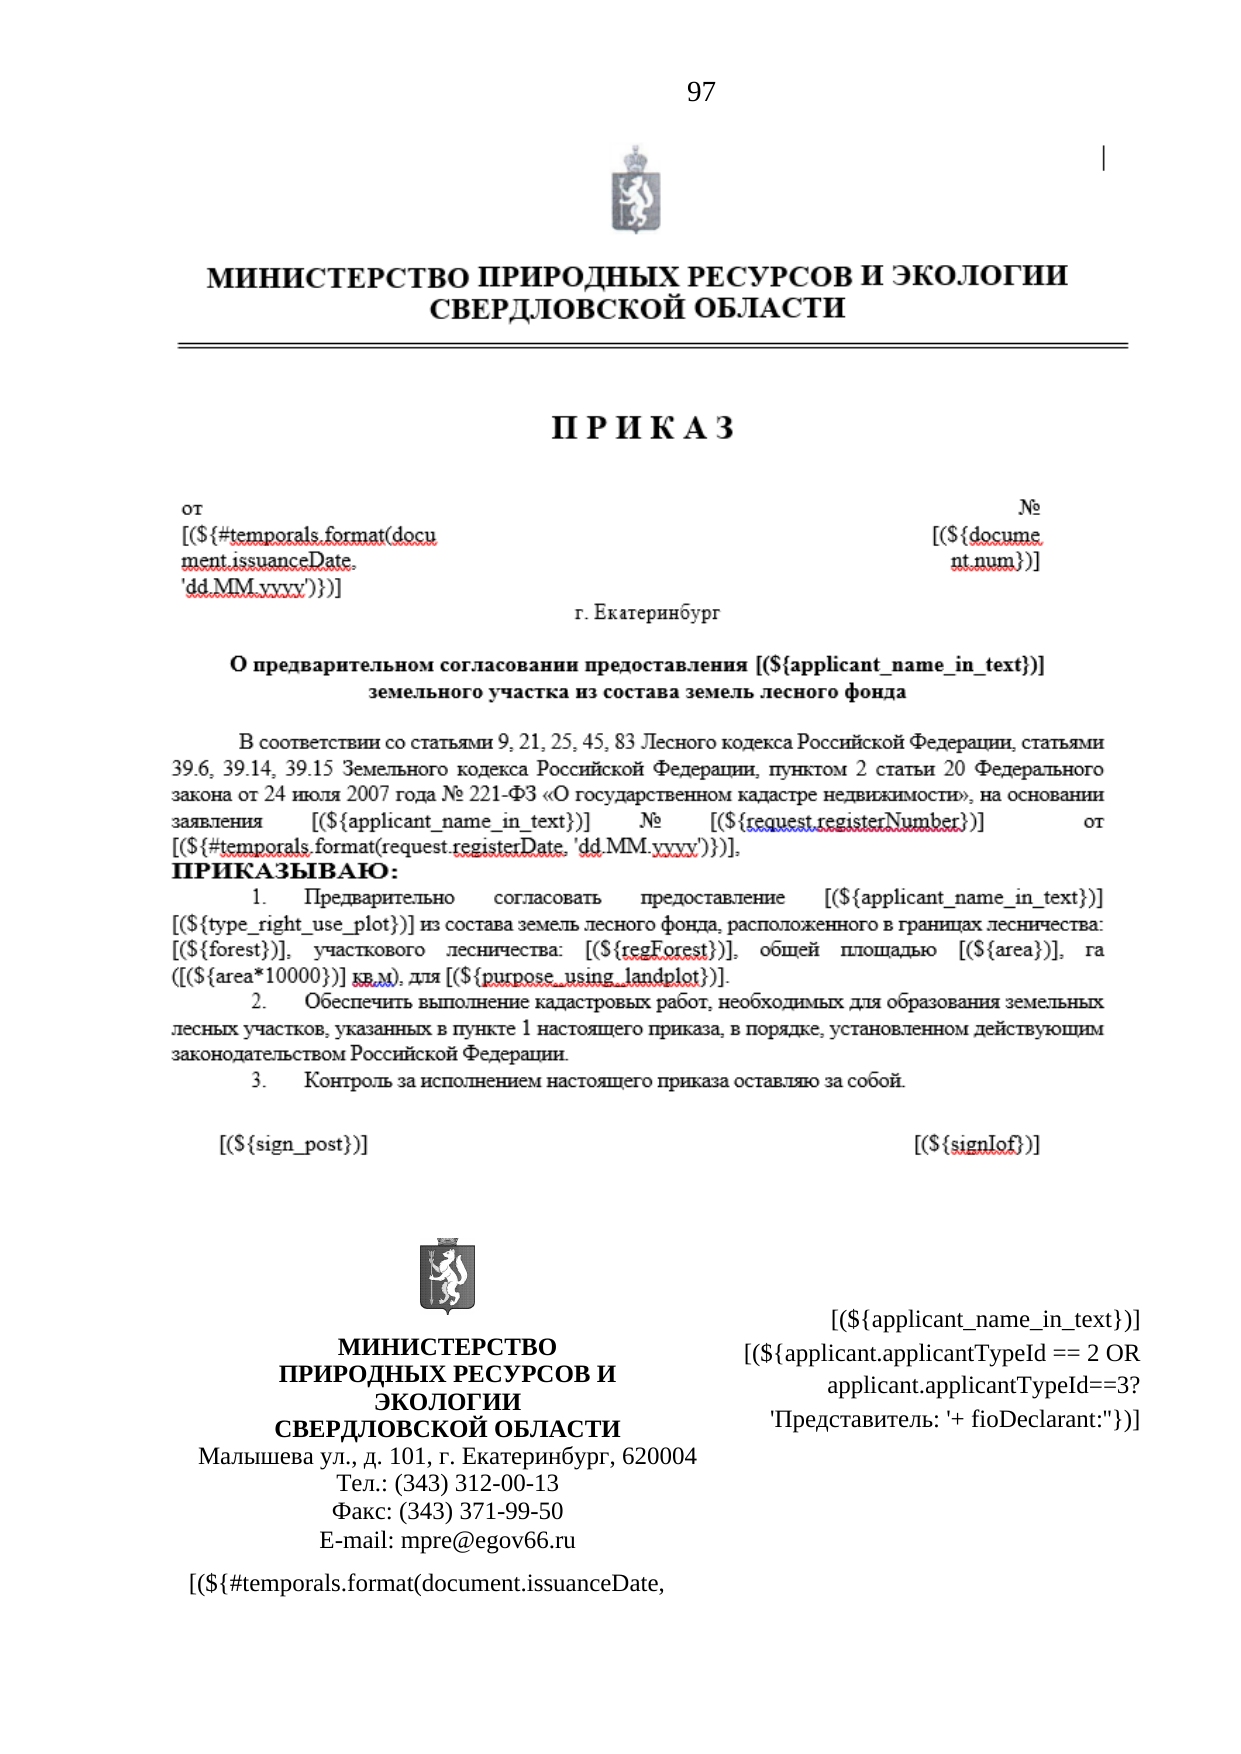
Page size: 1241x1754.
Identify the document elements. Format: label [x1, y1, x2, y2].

table_header [718, 1239, 1152, 1597]
table_header [177, 1239, 717, 1597]
picture [162, 140, 1137, 1179]
